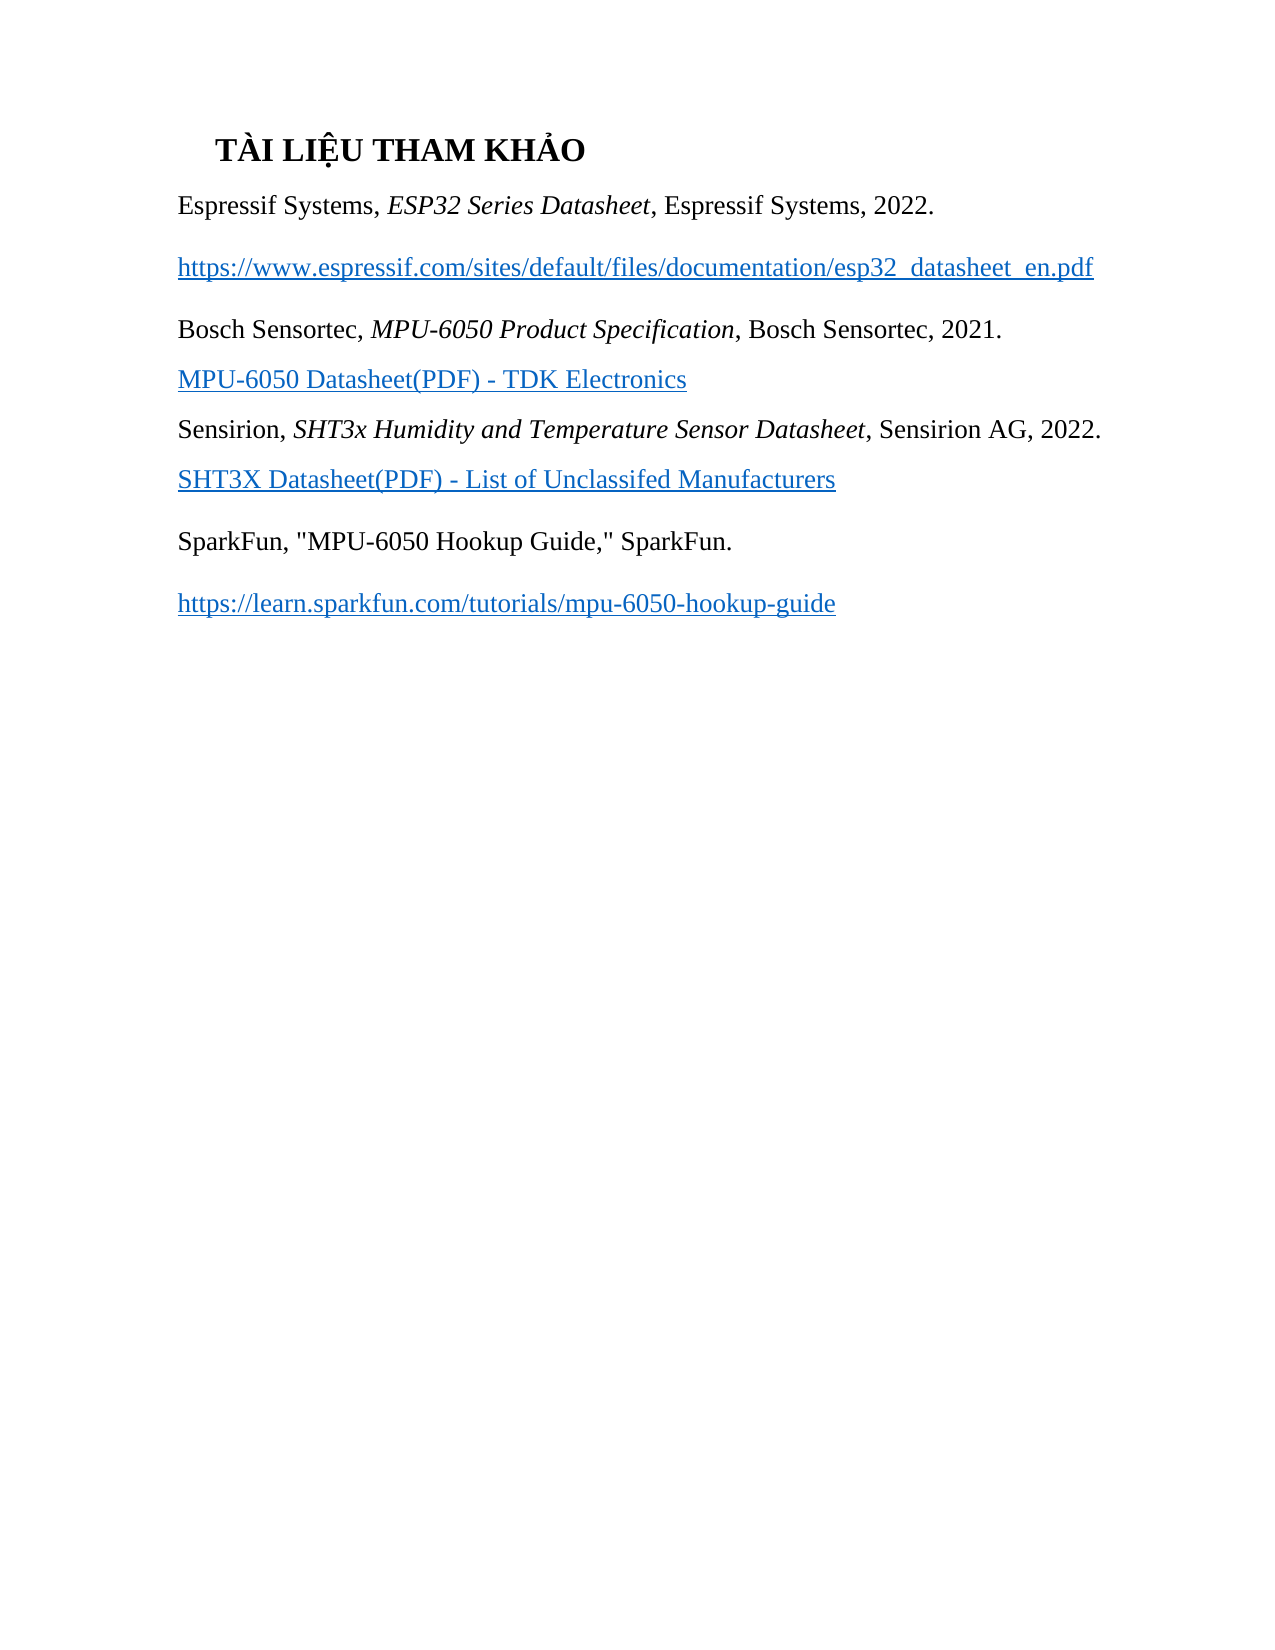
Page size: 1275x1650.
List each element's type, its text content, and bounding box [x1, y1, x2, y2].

text https://learn.sparkfun.com/tutorials/mpu-6050-hookup-guide [177, 588, 1157, 619]
text Espressif Systems, ESP32 Series Datasheet, Espressif Systems, 2022. [177, 189, 1157, 220]
text MPU-6050 Datasheet(PDF) - TDK Electronics [177, 363, 1157, 394]
subtitle TÀI LIỆU THAM KHẢO [215, 131, 1157, 169]
text Sensirion, SHT3x Humidity and Temperature Sensor Datasheet, Sensirion AG, 2022. [177, 413, 1157, 444]
text https://www.espressif.com/sites/default/files/documentation/esp32_datasheet_en.pdf [177, 251, 1157, 282]
text SHT3X Datasheet(PDF) - List of Unclassifed Manufacturers [177, 463, 1157, 494]
text SparkFun, "MPU-6050 Hookup Guide," SparkFun. [177, 525, 1157, 556]
text Bosch Sensortec, MPU-6050 Product Specification, Bosch Sensortec, 2021. [177, 314, 1157, 345]
